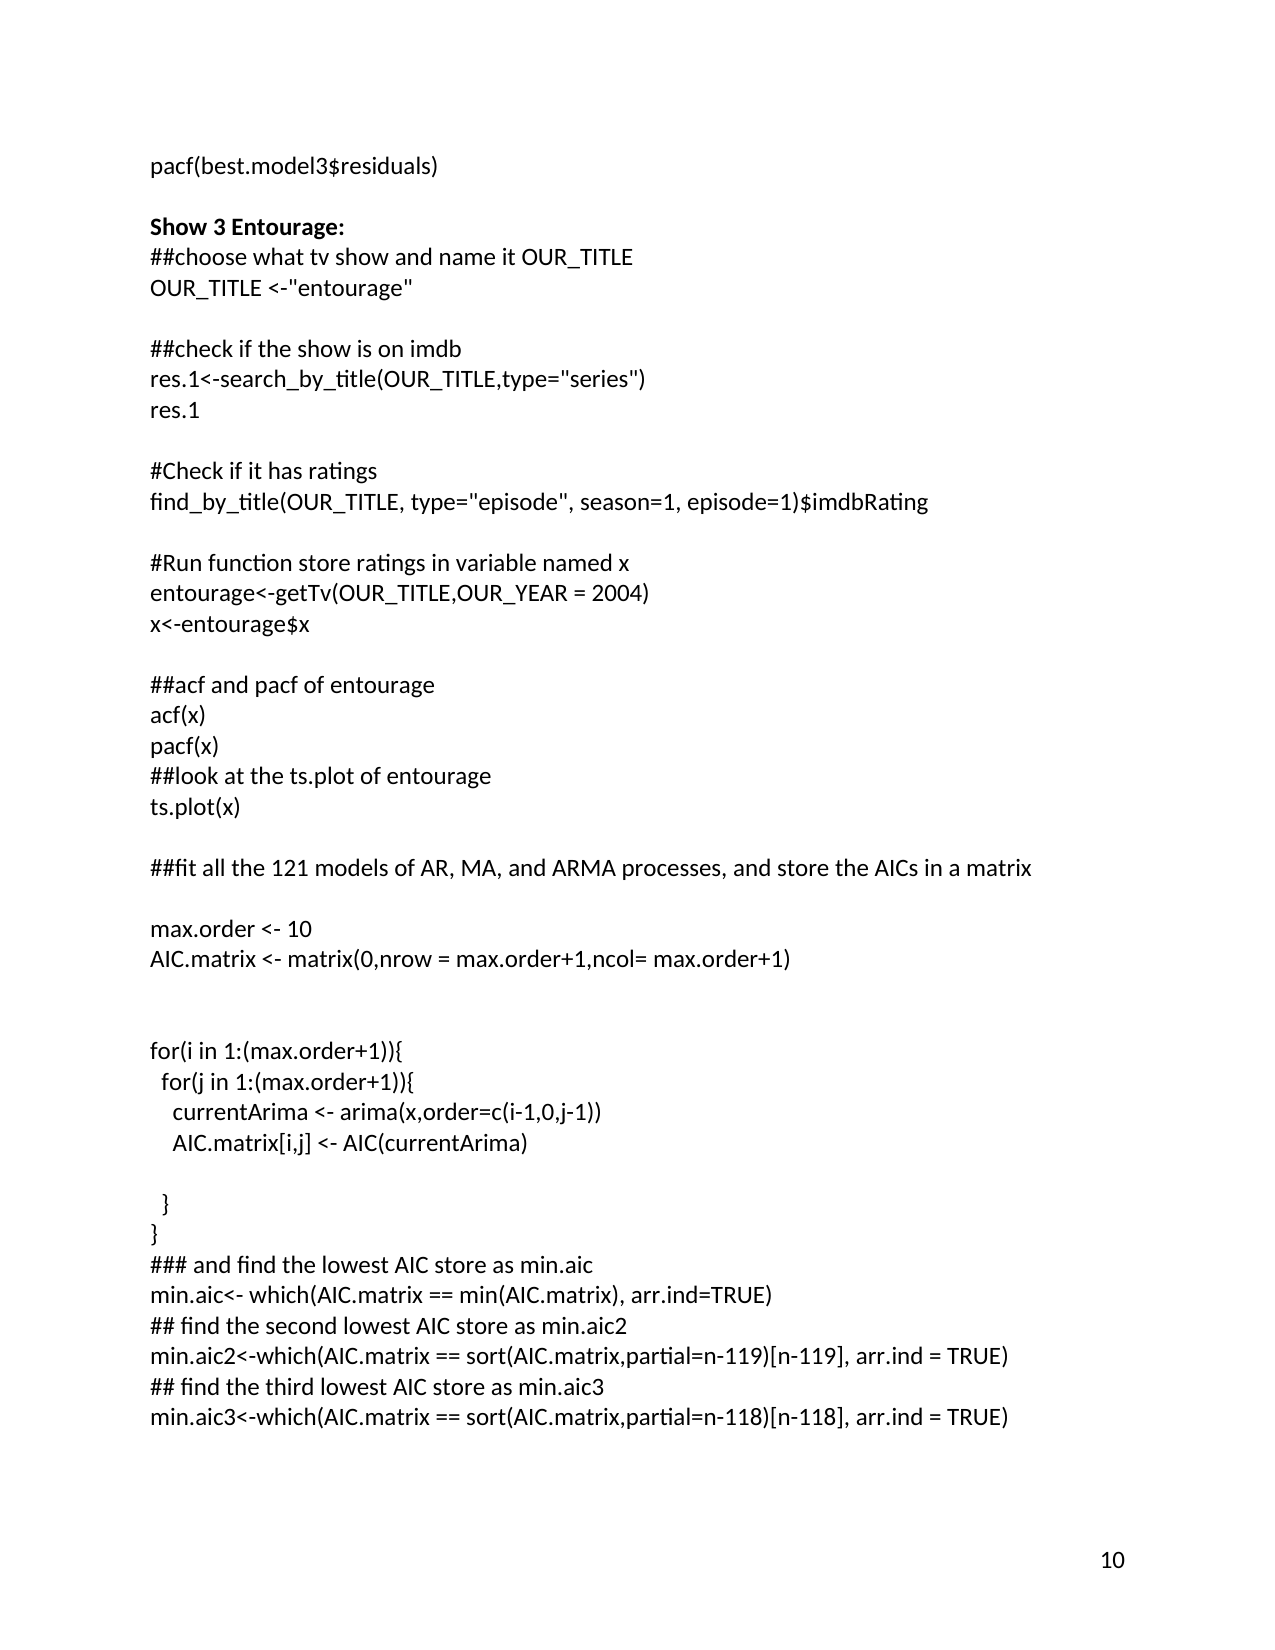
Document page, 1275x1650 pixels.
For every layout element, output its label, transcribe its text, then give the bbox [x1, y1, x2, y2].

text pacf(x) [150, 730, 1125, 760]
text res.1 [150, 394, 1125, 425]
text AIC.matrix <- matrix(0,nrow = max.order+1,ncol= max.order+1) [150, 943, 1125, 974]
text ## find the second lowest AIC store as min.aic2 [150, 1310, 1125, 1340]
text currentArima <- arima(x,order=c(i-1,0,j-1)) [150, 1096, 1125, 1127]
text for(i in 1:(max.order+1)){ [150, 1035, 1125, 1066]
text ##choose what tv show and name it OUR_TITLE [150, 242, 1125, 272]
text min.aic3<-which(AIC.matrix == sort(AIC.matrix,partial=n-118)[n-118], arr.ind = TRUE) [150, 1401, 1125, 1432]
text } [150, 1218, 1125, 1249]
text max.order <- 10 [150, 913, 1125, 943]
text x<-entourage$x [150, 608, 1125, 638]
text AIC.matrix[i,j] <- AIC(currentArima) [150, 1127, 1125, 1157]
text find_by_title(OUR_TITLE, type="episode", season=1, episode=1)$imdbRating [150, 486, 1125, 516]
text entourage<-getTv(OUR_TITLE,OUR_YEAR = 2004) [150, 577, 1125, 608]
text ### and find the lowest AIC store as min.aic [150, 1249, 1125, 1279]
text acf(x) [150, 699, 1125, 730]
text ##check if the show is on imdb [150, 333, 1125, 364]
text OUR_TITLE <-"entourage" [150, 272, 1125, 303]
text #Run function store ratings in variable named x [150, 547, 1125, 577]
text } [150, 1188, 1125, 1218]
text min.aic2<-which(AIC.matrix == sort(AIC.matrix,partial=n-119)[n-119], arr.ind = TRUE) [150, 1340, 1125, 1371]
text ##fit all the 121 models of AR, MA, and ARMA processes, and store the AICs in a matrix [150, 852, 1125, 882]
text #Check if it has ratings [150, 455, 1125, 486]
text for(j in 1:(max.order+1)){ [150, 1066, 1125, 1096]
text ##acf and pacf of entourage [150, 669, 1125, 699]
text ##look at the ts.plot of entourage [150, 760, 1125, 791]
text Show 3 Entourage: [150, 211, 1125, 242]
text min.aic<- which(AIC.matrix == min(AIC.matrix), arr.ind=TRUE) [150, 1279, 1125, 1310]
text res.1<-search_by_title(OUR_TITLE,type="series") [150, 364, 1125, 394]
text pacf(best.model3$residuals) [150, 150, 1125, 181]
text ## find the third lowest AIC store as min.aic3 [150, 1371, 1125, 1401]
text ts.plot(x) [150, 791, 1125, 821]
